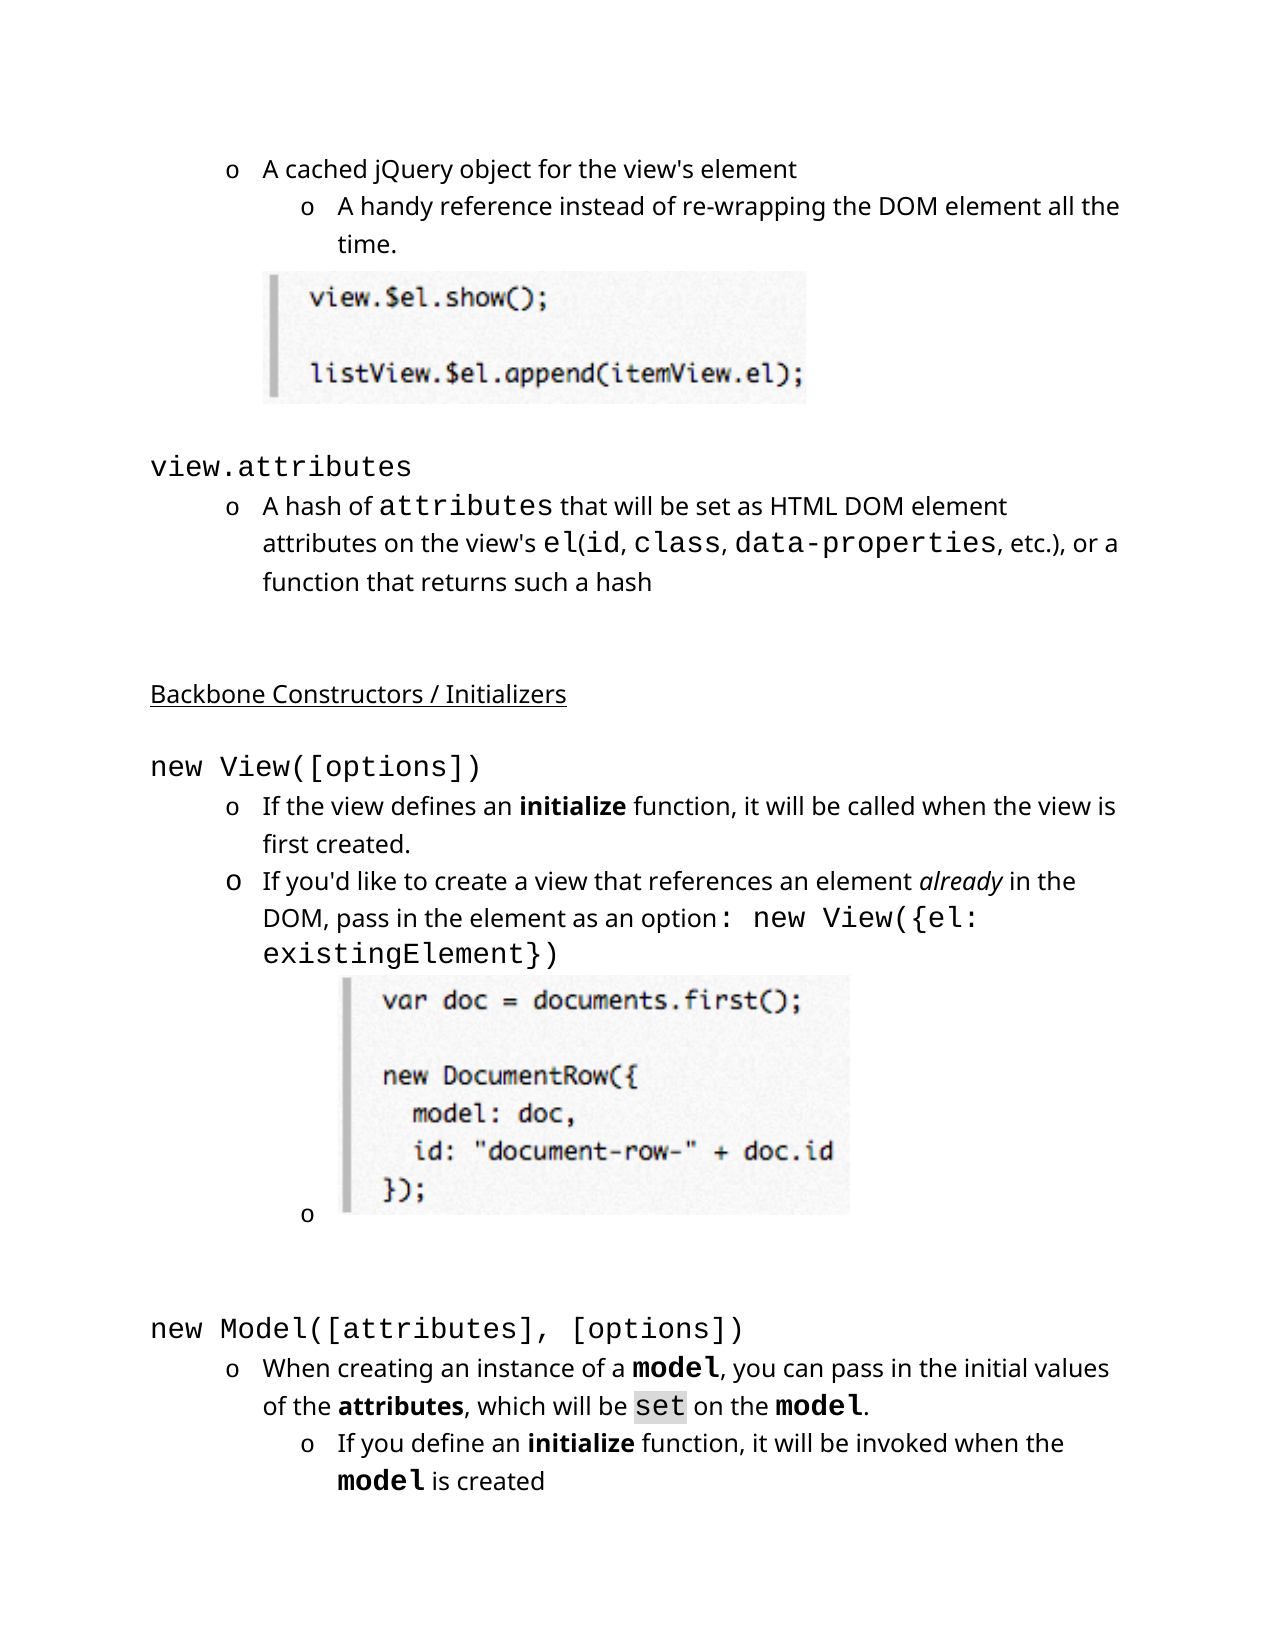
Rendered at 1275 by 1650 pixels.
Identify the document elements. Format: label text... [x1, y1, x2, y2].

list Backbone Constructors / Initializers [150, 675, 1125, 712]
list new View([options]) [150, 750, 1125, 787]
text When creating an instance of a model, you can pass in the initial values of the attributes, which will be set on the model. [225, 1350, 1125, 1425]
text A hash of attributes that will be set as HTML DOM element attributes on the view's el(id, class, data-properties, etc.), or a function that returns such a hash [225, 487, 1125, 600]
text A handy reference instead of re-wrapping the DOM element all the time. [300, 187, 1125, 262]
list new Model([attributes], [options]) [150, 1312, 1125, 1350]
picture [337, 975, 851, 1215]
list view.attributes [150, 450, 1125, 487]
text If the view defines an initialize function, it will be called when the view is first created. [225, 787, 1125, 862]
picture [262, 271, 807, 404]
text If you'd like to create a view that references an element already in the DOM, pass in the element as an option: new View({el: existingElement}) [225, 862, 1125, 975]
text A cached jQuery object for the view's element [225, 150, 1125, 187]
text If you define an initialize function, it will be invoked when the model is created [300, 1425, 1125, 1500]
